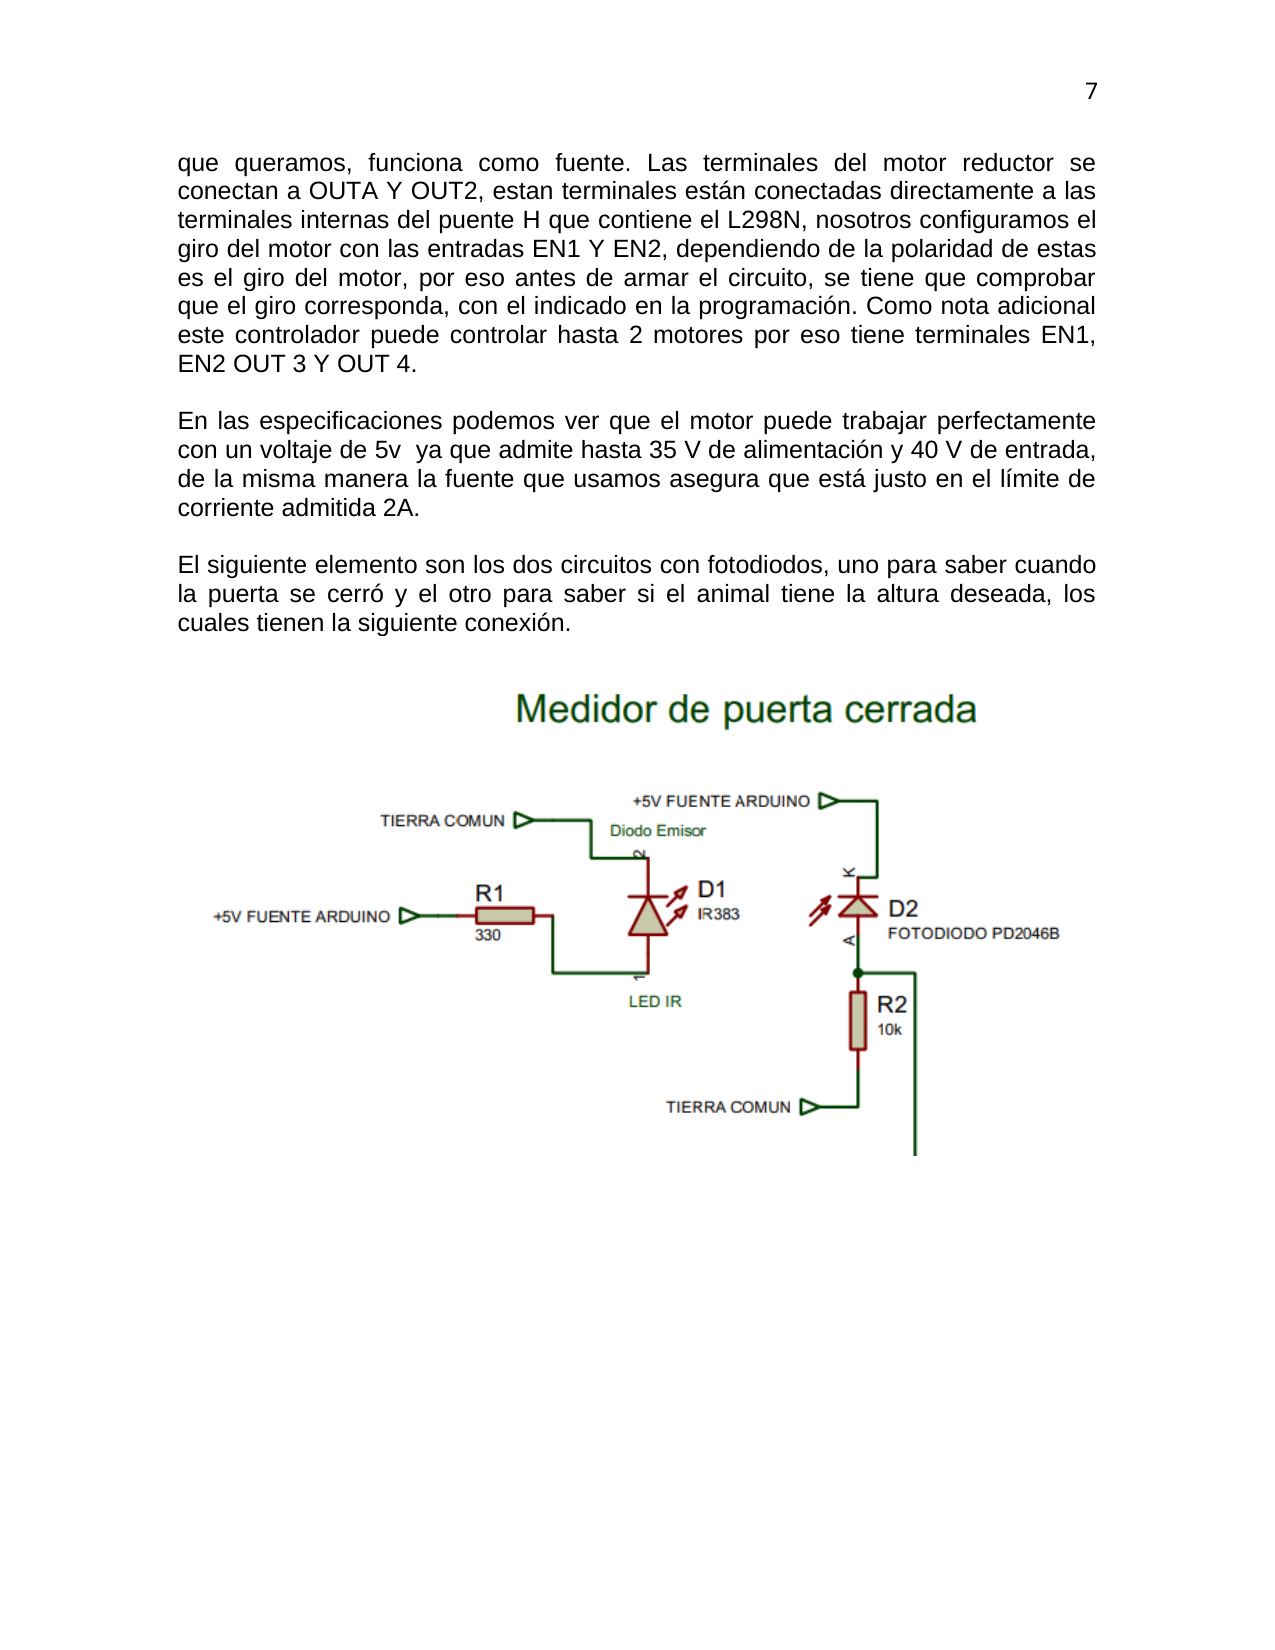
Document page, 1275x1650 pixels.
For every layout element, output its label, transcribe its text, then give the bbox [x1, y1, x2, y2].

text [177, 148, 1098, 378]
picture [177, 636, 1098, 1156]
text En las especificaciones podemos ver que el motor puede trabajar perfectamente con un voltaje de 5v ya que admite hasta 35 V de alimentación y 40 V de entrada, de la misma manera la fuente que usamos asegura que está justo en el límite de corriente admitida 2A. [177, 406, 1098, 521]
text El siguiente elemento son los dos circuitos con fotodiodos, uno para saber cuando la puerta se cerró y el otro para saber si el animal tiene la altura deseada, los cuales tienen la siguiente conexión. [177, 550, 1098, 636]
